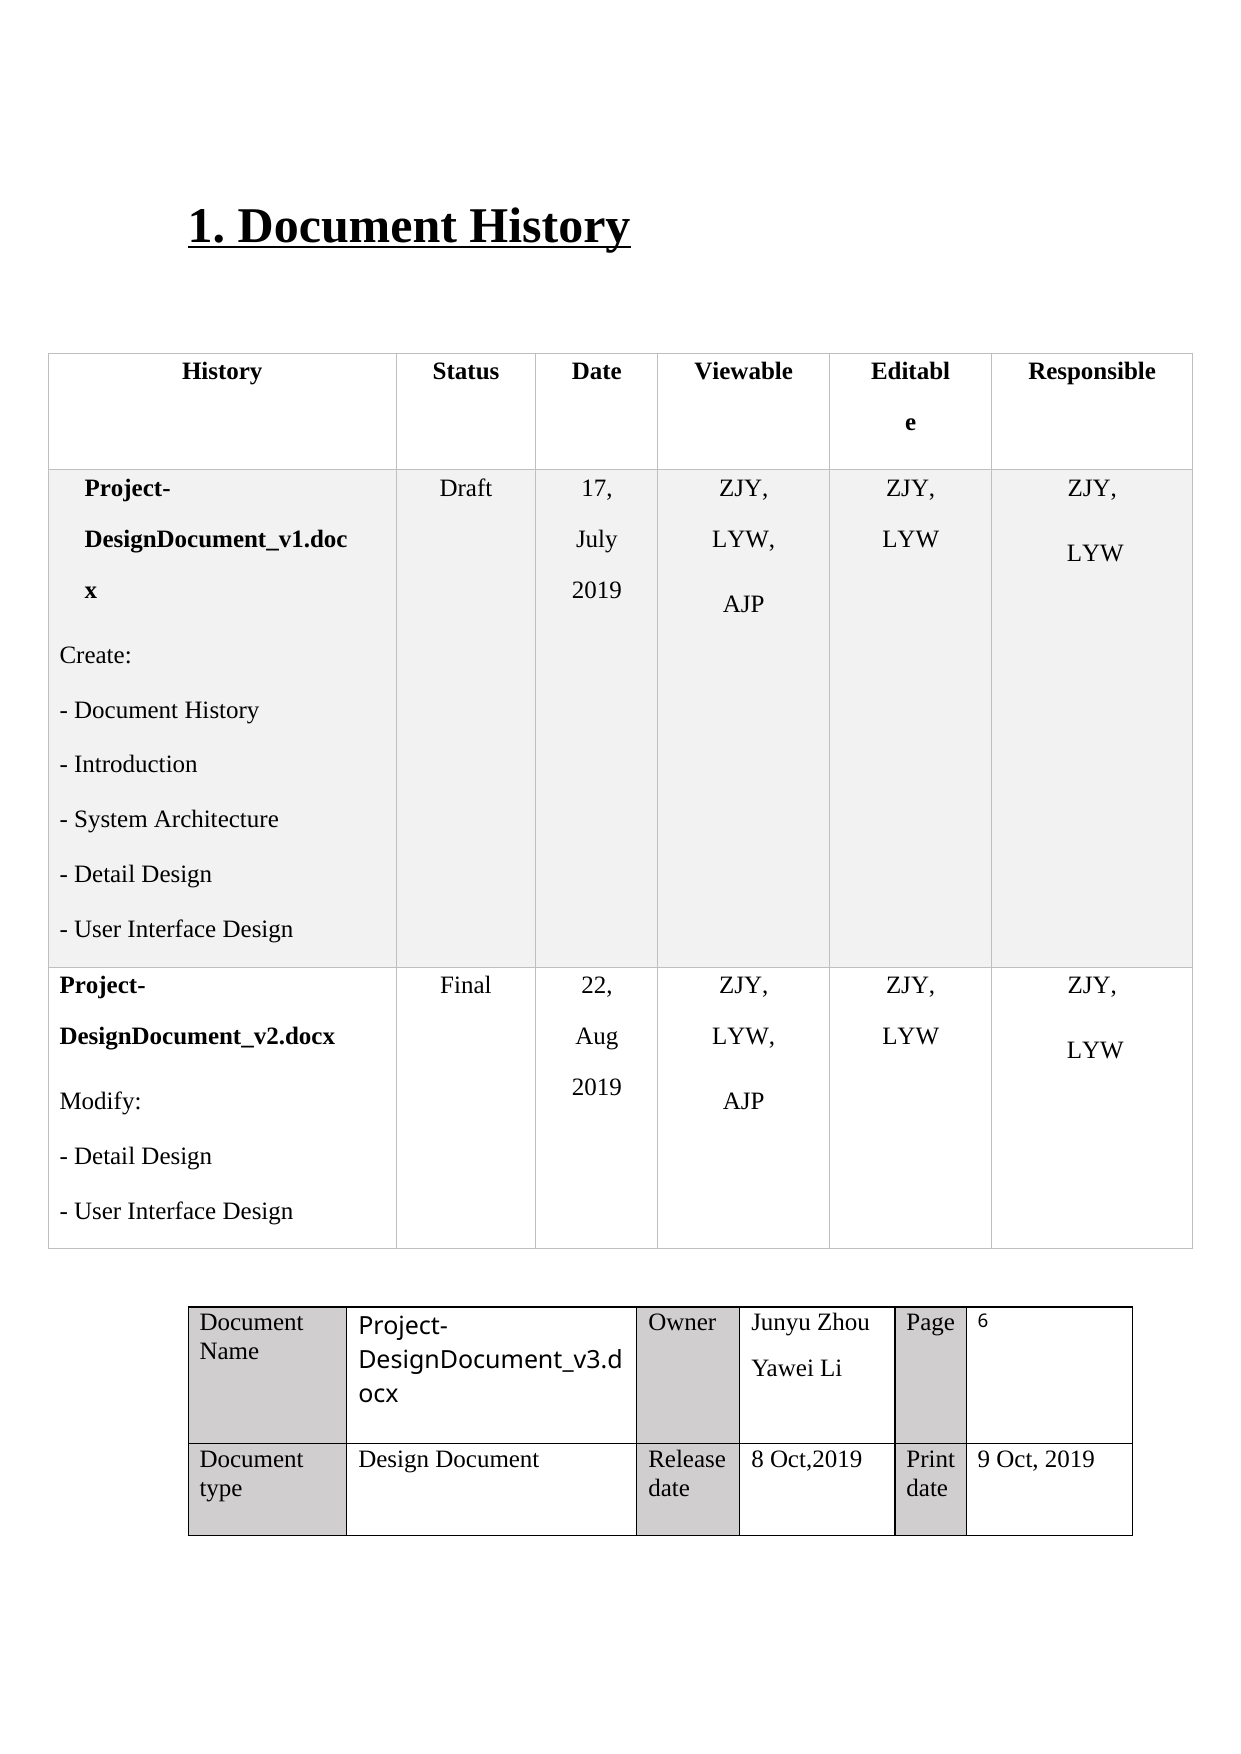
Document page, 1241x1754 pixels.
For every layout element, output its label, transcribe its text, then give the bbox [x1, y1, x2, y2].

table_cell ZJY, LYW, AJP [658, 968, 829, 1248]
table_cell ZJY, LYW, AJP [658, 470, 829, 967]
table_cell 17, July 2019 [536, 470, 657, 967]
table_header History [49, 354, 396, 469]
table_cell Draft [397, 470, 535, 967]
table_cell ZJY, LYW [992, 968, 1192, 1248]
table_header Date [536, 354, 657, 469]
subtitle 1. Document History [187, 191, 1053, 259]
table_cell 22, Aug 2019 [536, 968, 657, 1248]
table_cell Project-DesignDocument_v1.docx Create: - Document History - Introduction - System Architecture - Detail Design - User Interface Design [49, 470, 396, 967]
table_cell ZJY, LYW [992, 470, 1192, 967]
table_header Status [397, 354, 535, 469]
table_header Editable [830, 354, 991, 469]
table_header Responsible [992, 354, 1192, 469]
table_cell Final [397, 968, 535, 1248]
table_cell ZJY, LYW [830, 470, 991, 967]
table_cell ZJY, LYW [830, 968, 991, 1248]
table_cell Project-DesignDocument_v2.docx Modify: - Detail Design - User Interface Design [49, 968, 396, 1248]
table_header Viewable [658, 354, 829, 469]
